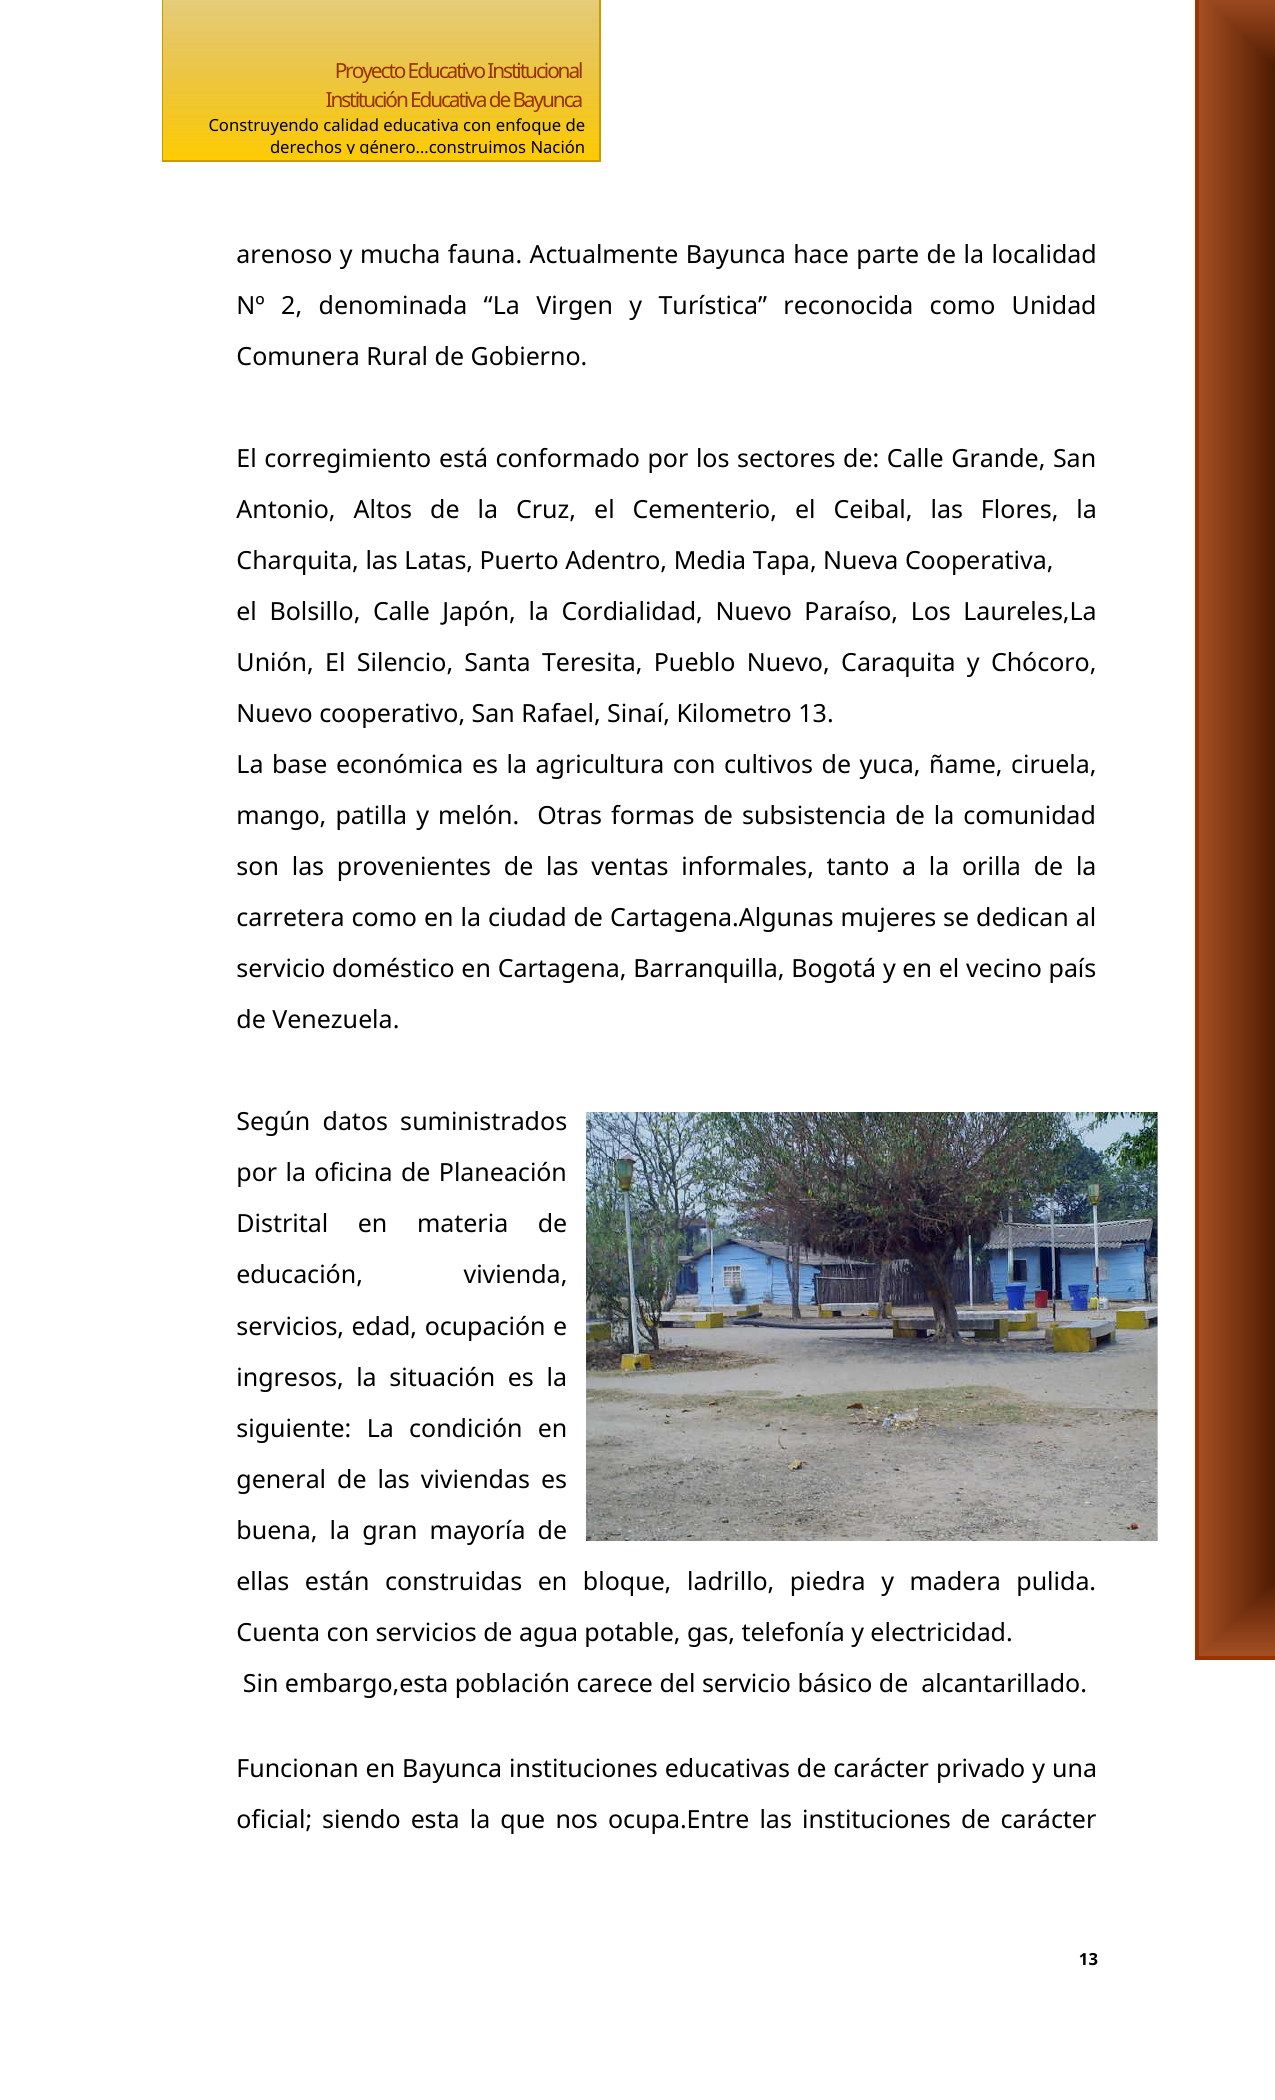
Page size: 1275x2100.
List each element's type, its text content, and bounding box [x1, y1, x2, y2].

text Sin embargo,esta población carece del servicio básico de alcantarillado. [236, 1665, 1098, 1699]
text La base económica es la agricultura con cultivos de yuca, ñame, ciruela, mango, patilla y melón. Otras formas de subsistencia de la comunidad son las provenientes de las ventas informales, tanto a la orilla de la carretera como en la ciudad de Cartagena.Algunas mujeres se dedican al servicio doméstico en Cartagena, Barranquilla, Bogotá y en el vecino país de Venezuela. [236, 747, 1098, 1036]
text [236, 236, 1098, 372]
picture [586, 1112, 1158, 1541]
text El corregimiento está conformado por los sectores de: Calle Grande, San Antonio, Altos de , el Cementerio, el Ceibal, las Flores, , las Latas, Puerto Adentro, Media Tapa, Nueva Cooperativa, [236, 440, 1098, 577]
text el Bolsillo, Calle Japón, , Nuevo Paraíso, Los Laureles,, El Silencio, Santa Teresita, Pueblo Nuevo, Caraquita y Chócoro, Nuevo cooperativo, San Rafael, Sinaí, Kilometro 13. [236, 593, 1098, 730]
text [236, 1751, 1098, 1836]
